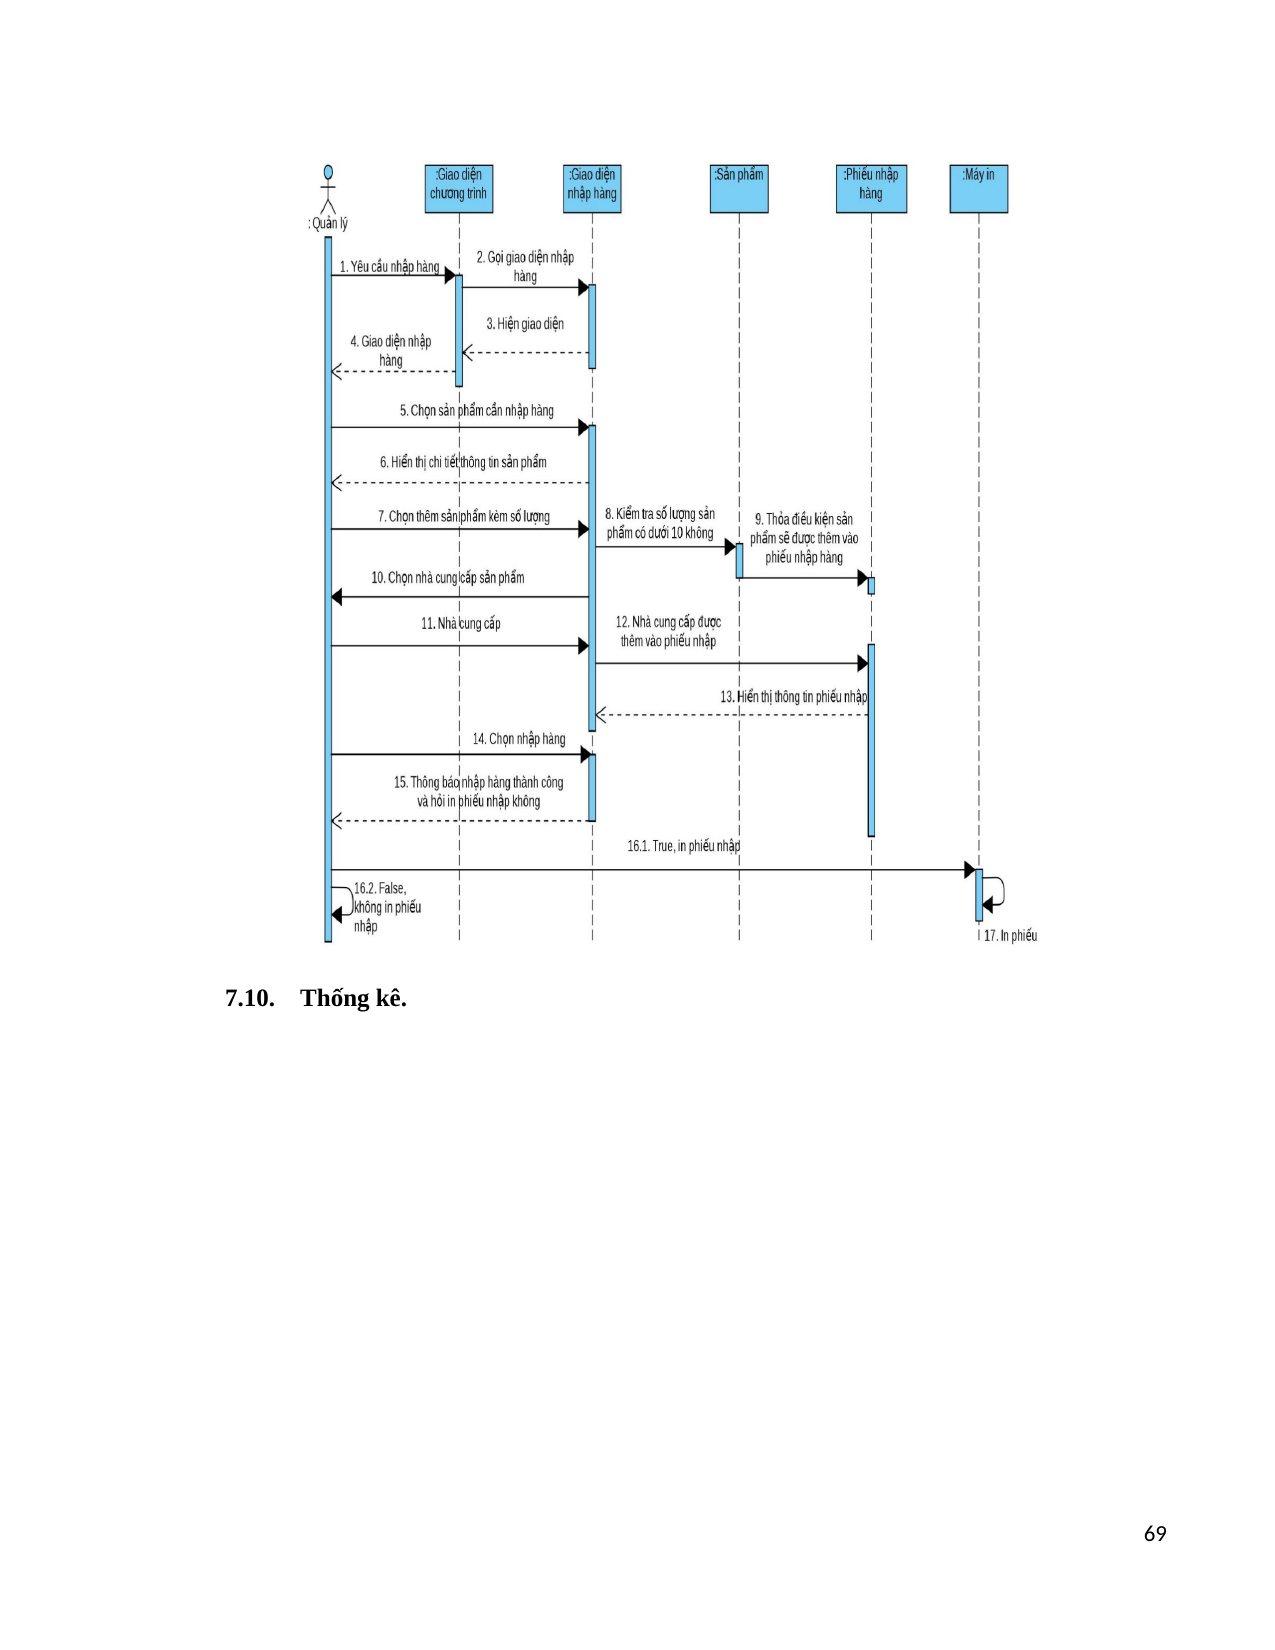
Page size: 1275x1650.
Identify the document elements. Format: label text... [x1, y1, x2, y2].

picture [300, 150, 1055, 970]
list Thống kê. [225, 983, 1167, 1012]
